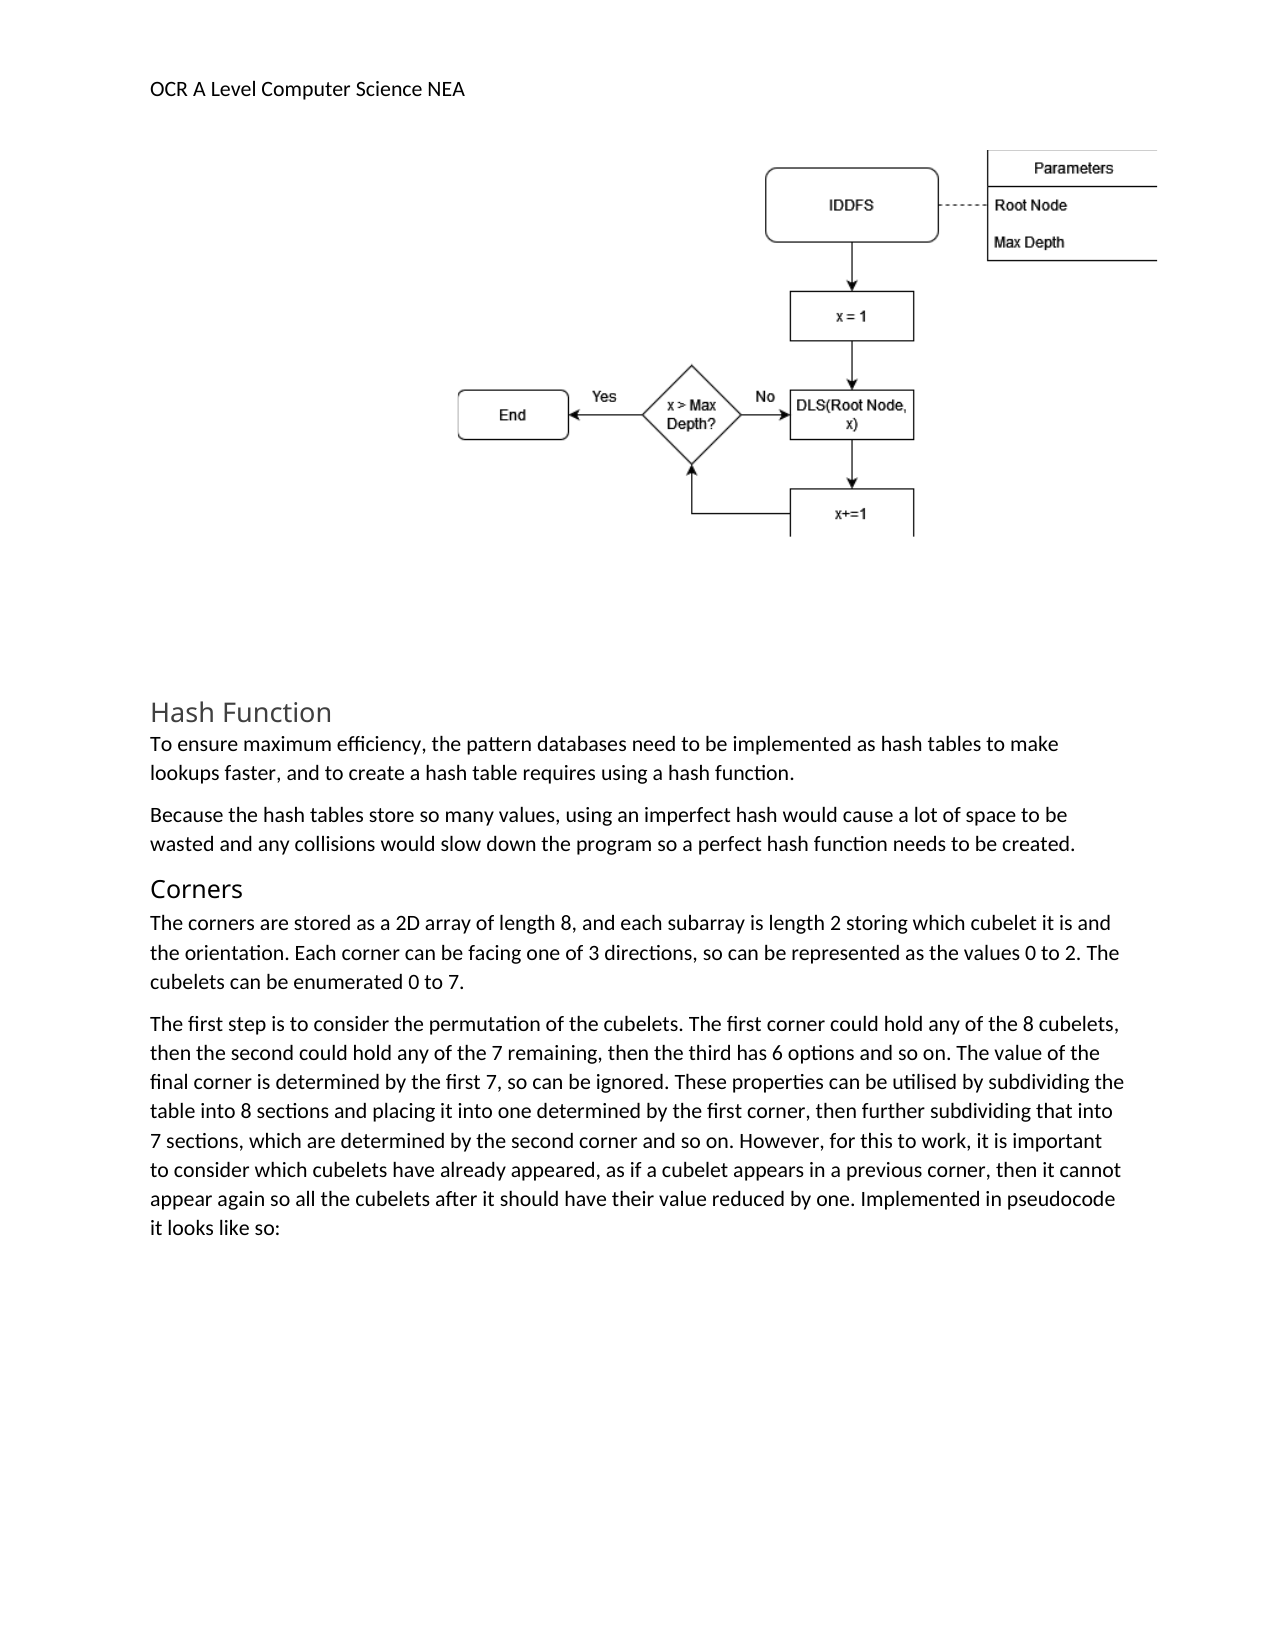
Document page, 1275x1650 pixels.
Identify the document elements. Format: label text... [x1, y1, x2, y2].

subtitle Hash Function [150, 693, 1125, 730]
text The first step is to consider the permutation of the cubelets. The first corner could hold any of the 8 cubelets, then the second could hold any of the 7 remaining, then the third has 6 options and so on. The value of the final corner is determined by the first 7, so can be ignored. These properties can be utilised by subdividing the table into 8 sections and placing it into one determined by the first corner, then further subdividing that into 7 sections, which are determined by the second corner and so on. However, for this to work, it is important to consider which cubelets have already appeared, as if a cubelet appears in a previous corner, then it cannot appear again so all the cubelets after it should have their value reduced by one. Implemented in pseudocode it looks like so: [150, 1010, 1125, 1241]
text To ensure maximum efficiency, the pattern databases need to be implemented as hash tables to make lookups faster, and to create a hash table requires using a hash function. [150, 730, 1125, 786]
picture [457, 150, 1157, 537]
subtitle Corners [150, 872, 1125, 906]
text Because the hash tables store so many values, using an imperfect hash would cause a lot of space to be wasted and any collisions would slow down the program so a perfect hash function needs to be created. [150, 801, 1125, 857]
text The corners are stored as a 2D array of length 8, and each subarray is length 2 storing which cubelet it is and the orientation. Each corner can be facing one of 3 directions, so can be represented as the values 0 to 2. The cubelets can be enumerated 0 to 7. [150, 909, 1125, 994]
